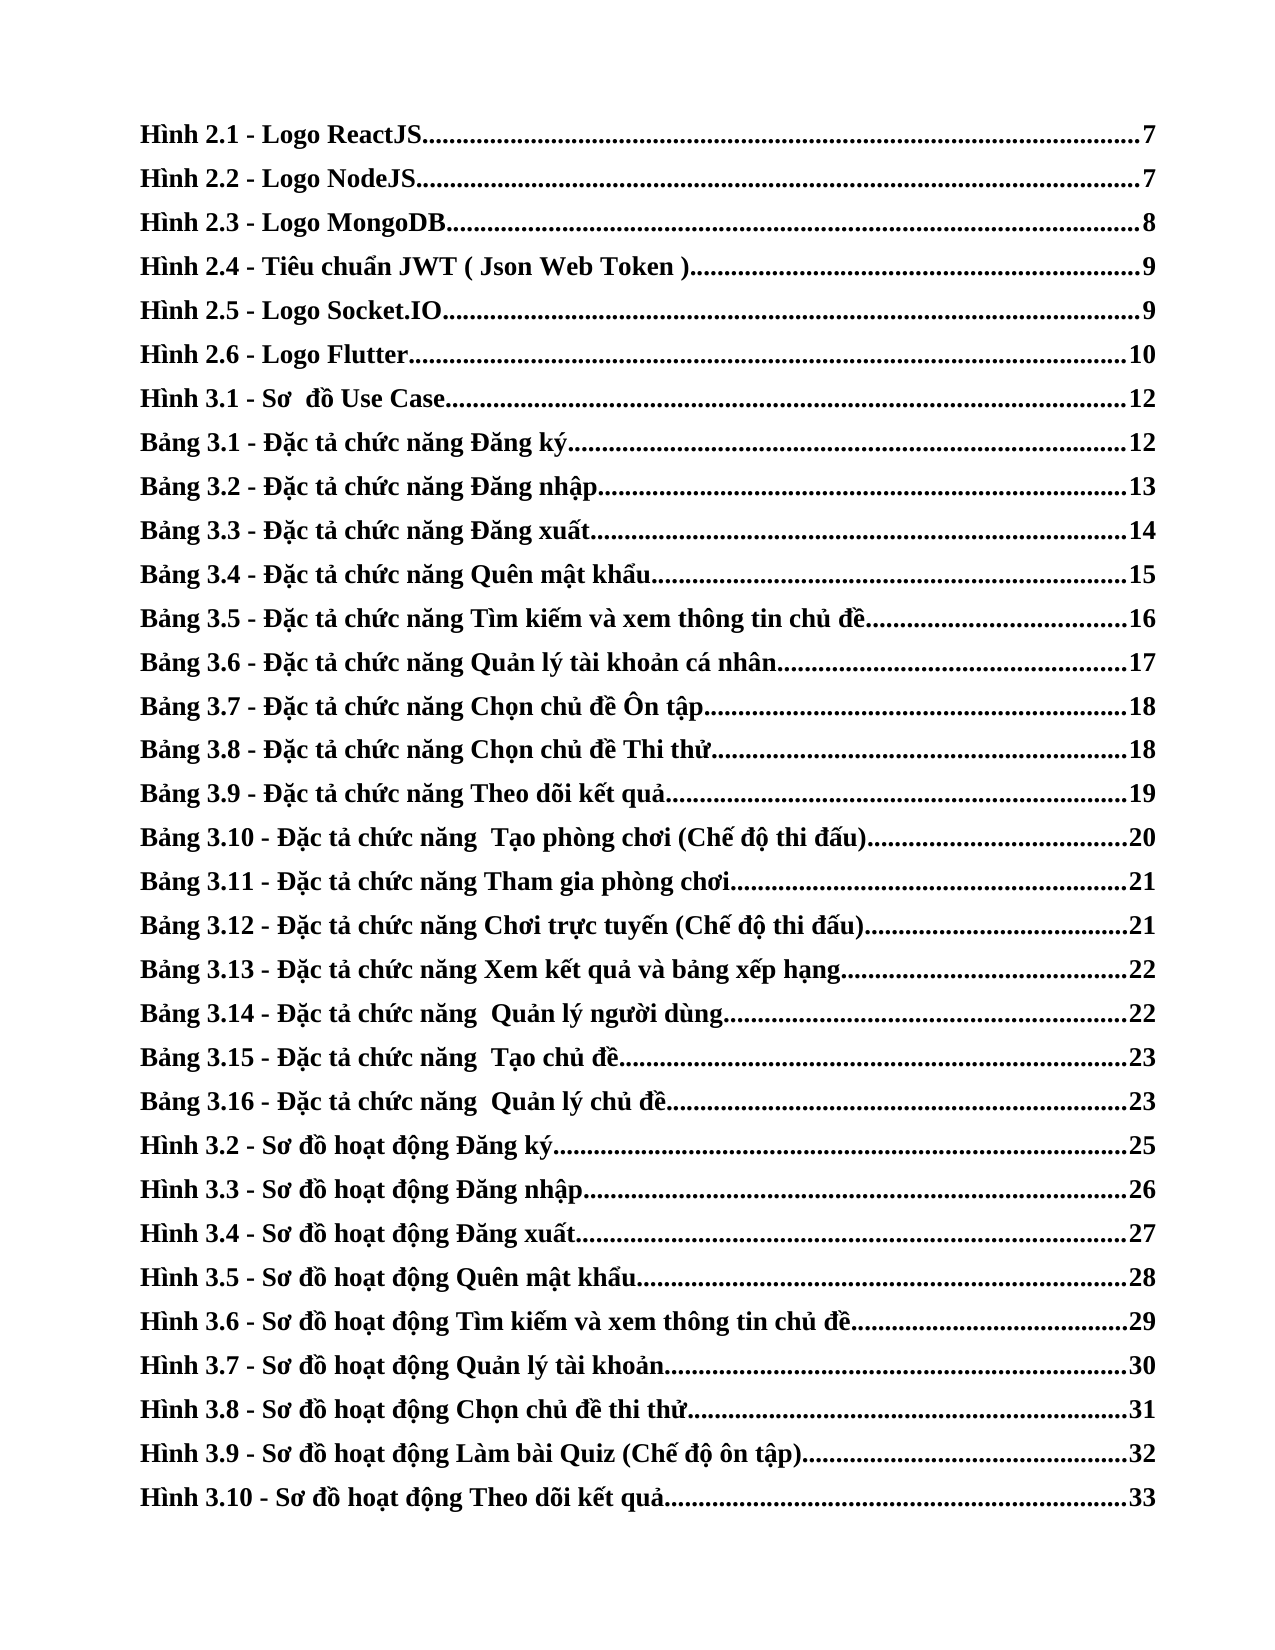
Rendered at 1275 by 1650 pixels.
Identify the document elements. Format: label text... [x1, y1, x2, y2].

text Bảng 3.11 - Đặc tả chức năng Tham gia phòng chơi 21 [140, 865, 1157, 897]
text Bảng 3.14 - Đặc tả chức năng Quản lý người dùng 22 [140, 997, 1157, 1028]
text Hình 3.7 - Sơ đồ hoạt động Quản lý tài khoản 30 [140, 1349, 1157, 1380]
text Bảng 3.10 - Đặc tả chức năng Tạo phòng chơi (Chế độ thi đấu) 20 [140, 821, 1157, 853]
text Hình 2.6 - Logo Flutter 10 [140, 338, 1157, 369]
text Bảng 3.8 - Đặc tả chức năng Chọn chủ đề Thi thử 18 [140, 733, 1157, 765]
text Hình 3.4 - Sơ đồ hoạt động Đăng xuất 27 [140, 1217, 1157, 1248]
text Hình 3.5 - Sơ đồ hoạt động Quên mật khẩu 28 [140, 1261, 1157, 1292]
text Bảng 3.5 - Đặc tả chức năng Tìm kiếm và xem thông tin chủ đề 16 [140, 602, 1157, 633]
text Bảng 3.6 - Đặc tả chức năng Quản lý tài khoản cá nhân 17 [140, 646, 1157, 677]
text Bảng 3.4 - Đặc tả chức năng Quên mật khẩu 15 [140, 558, 1157, 589]
text Hình 2.4 - Tiêu chuẩn JWT ( Json Web Token ) 9 [140, 250, 1157, 281]
text Bảng 3.9 - Đặc tả chức năng Theo dõi kết quả 19 [140, 777, 1157, 809]
text Bảng 3.2 - Đặc tả chức năng Đăng nhập 13 [140, 470, 1157, 501]
text Bảng 3.7 - Đặc tả chức năng Chọn chủ đề Ôn tập 18 [140, 689, 1157, 721]
text Hình 3.8 - Sơ đồ hoạt động Chọn chủ đề thi thử 31 [140, 1393, 1157, 1424]
text Hình 3.3 - Sơ đồ hoạt động Đăng nhập 26 [140, 1173, 1157, 1204]
text Hình 3.6 - Sơ đồ hoạt động Tìm kiếm và xem thông tin chủ đề 29 [140, 1305, 1157, 1336]
text Hình 2.1 - Logo ReactJS 7 [140, 118, 1157, 149]
text Bảng 3.15 - Đặc tả chức năng Tạo chủ đề 23 [140, 1041, 1157, 1072]
text Bảng 3.3 - Đặc tả chức năng Đăng xuất 14 [140, 514, 1157, 545]
text Hình 2.2 - Logo NodeJS 7 [140, 162, 1157, 193]
text Hình 2.5 - Logo Socket.IO 9 [140, 294, 1157, 325]
text Bảng 3.12 - Đặc tả chức năng Chơi trực tuyến (Chế độ thi đấu) 21 [140, 909, 1157, 941]
text Hình 3.9 - Sơ đồ hoạt động Làm bài Quiz (Chế độ ôn tập) 32 [140, 1437, 1157, 1468]
text Hình 3.1 - Sơ đồ Use Case 12 [140, 382, 1157, 413]
text Bảng 3.13 - Đặc tả chức năng Xem kết quả và bảng xếp hạng 22 [140, 953, 1157, 984]
text Bảng 3.16 - Đặc tả chức năng Quản lý chủ đề 23 [140, 1085, 1157, 1116]
text Hình 2.3 - Logo MongoDB 8 [140, 206, 1157, 237]
text Hình 3.10 - Sơ đồ hoạt động Theo dõi kết quả 33 [140, 1481, 1157, 1512]
text Bảng 3.1 - Đặc tả chức năng Đăng ký 12 [140, 426, 1157, 457]
text Hình 3.2 - Sơ đồ hoạt động Đăng ký 25 [140, 1129, 1157, 1160]
